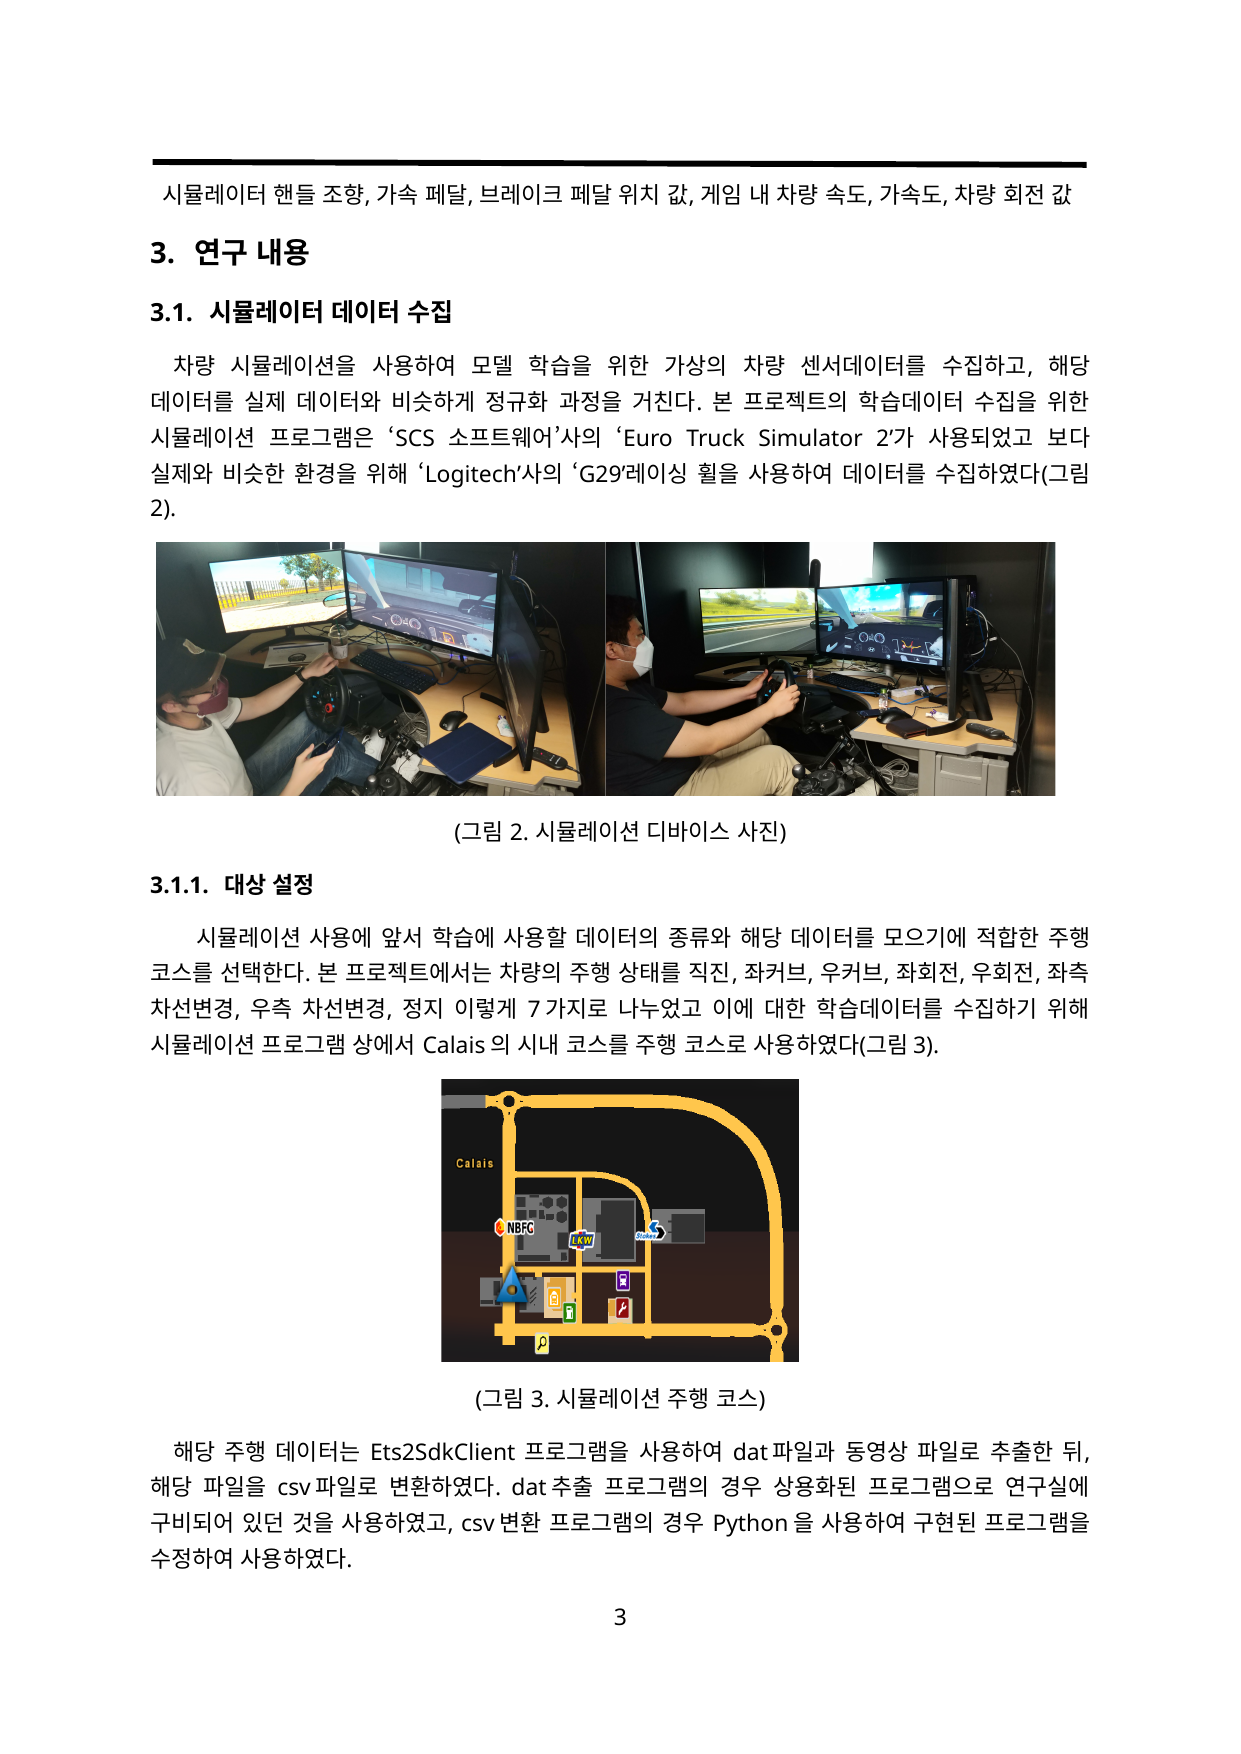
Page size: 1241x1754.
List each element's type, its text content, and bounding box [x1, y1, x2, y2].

subtitle 대상 설정 [150, 867, 1090, 900]
subtitle 연구 내용 [150, 230, 1090, 272]
subtitle 시뮬레이터 데이터 수집 [150, 292, 1090, 328]
picture [156, 542, 1056, 796]
picture [441, 1079, 799, 1362]
text 해당 주행 데이터는 Ets2SdkClient 프로그램을 사용하여 dat파일과 동영상 파일로 추출한 뒤, 해당 파일을 csv파일로 변환하였다. dat추출 프로그램의 경우 상용화된 프로그램으로 연구실에 구비되어 있던 것을 사용하였고, csv변환 프로그램의 경우 Python을 사용하여 구현된 프로그램을 수정하여 사용하였다. [150, 1433, 1090, 1574]
text (그림 2. 시뮬레이션 디바이스 사진) [150, 814, 1090, 848]
text 시뮬레이션 사용에 앞서 학습에 사용할 데이터의 종류와 해당 데이터를 모으기에 적합한 주행 코스를 선택한다. 본 프로젝트에서는 차량의 주행 상태를 직진, 좌커브, 우커브, 좌회전, 우회전, 좌측 차선변경, 우측 차선변경, 정지 이렇게 7가지로 나누었고 이에 대한 학습데이터를 수집하기 위해 시뮬레이션 프로그램 상에서 Calais의 시내 코스를 주행 코스로 사용하였다(그림3). [150, 919, 1090, 1061]
text 차량 시뮬레이션을 사용하여 모델 학습을 위한 가상의 차량 센서데이터를 수집하고, 해당 데이터를 실제 데이터와 비슷하게 정규화 과정을 거친다. 본 프로젝트의 학습데이터 수집을 위한 시뮬레이션 프로그램은 ‘SCS 소프트웨어’사의 ‘Euro Truck Simulator 2’가 사용되었고 보다 실제와 비슷한 환경을 위해 ‘Logitech’사의 ‘G29’레이싱 휠을 사용하여 데이터를 수집하였다(그림2). [150, 348, 1090, 523]
text (그림 3. 시뮬레이션 주행 코스) [150, 1381, 1090, 1414]
text 시뮬레이터 핸들 조향, 가속 페달, 브레이크 페달 위치 값, 게임 내 차량 속도, 가속도, 차량 회전 값 [150, 177, 1090, 211]
